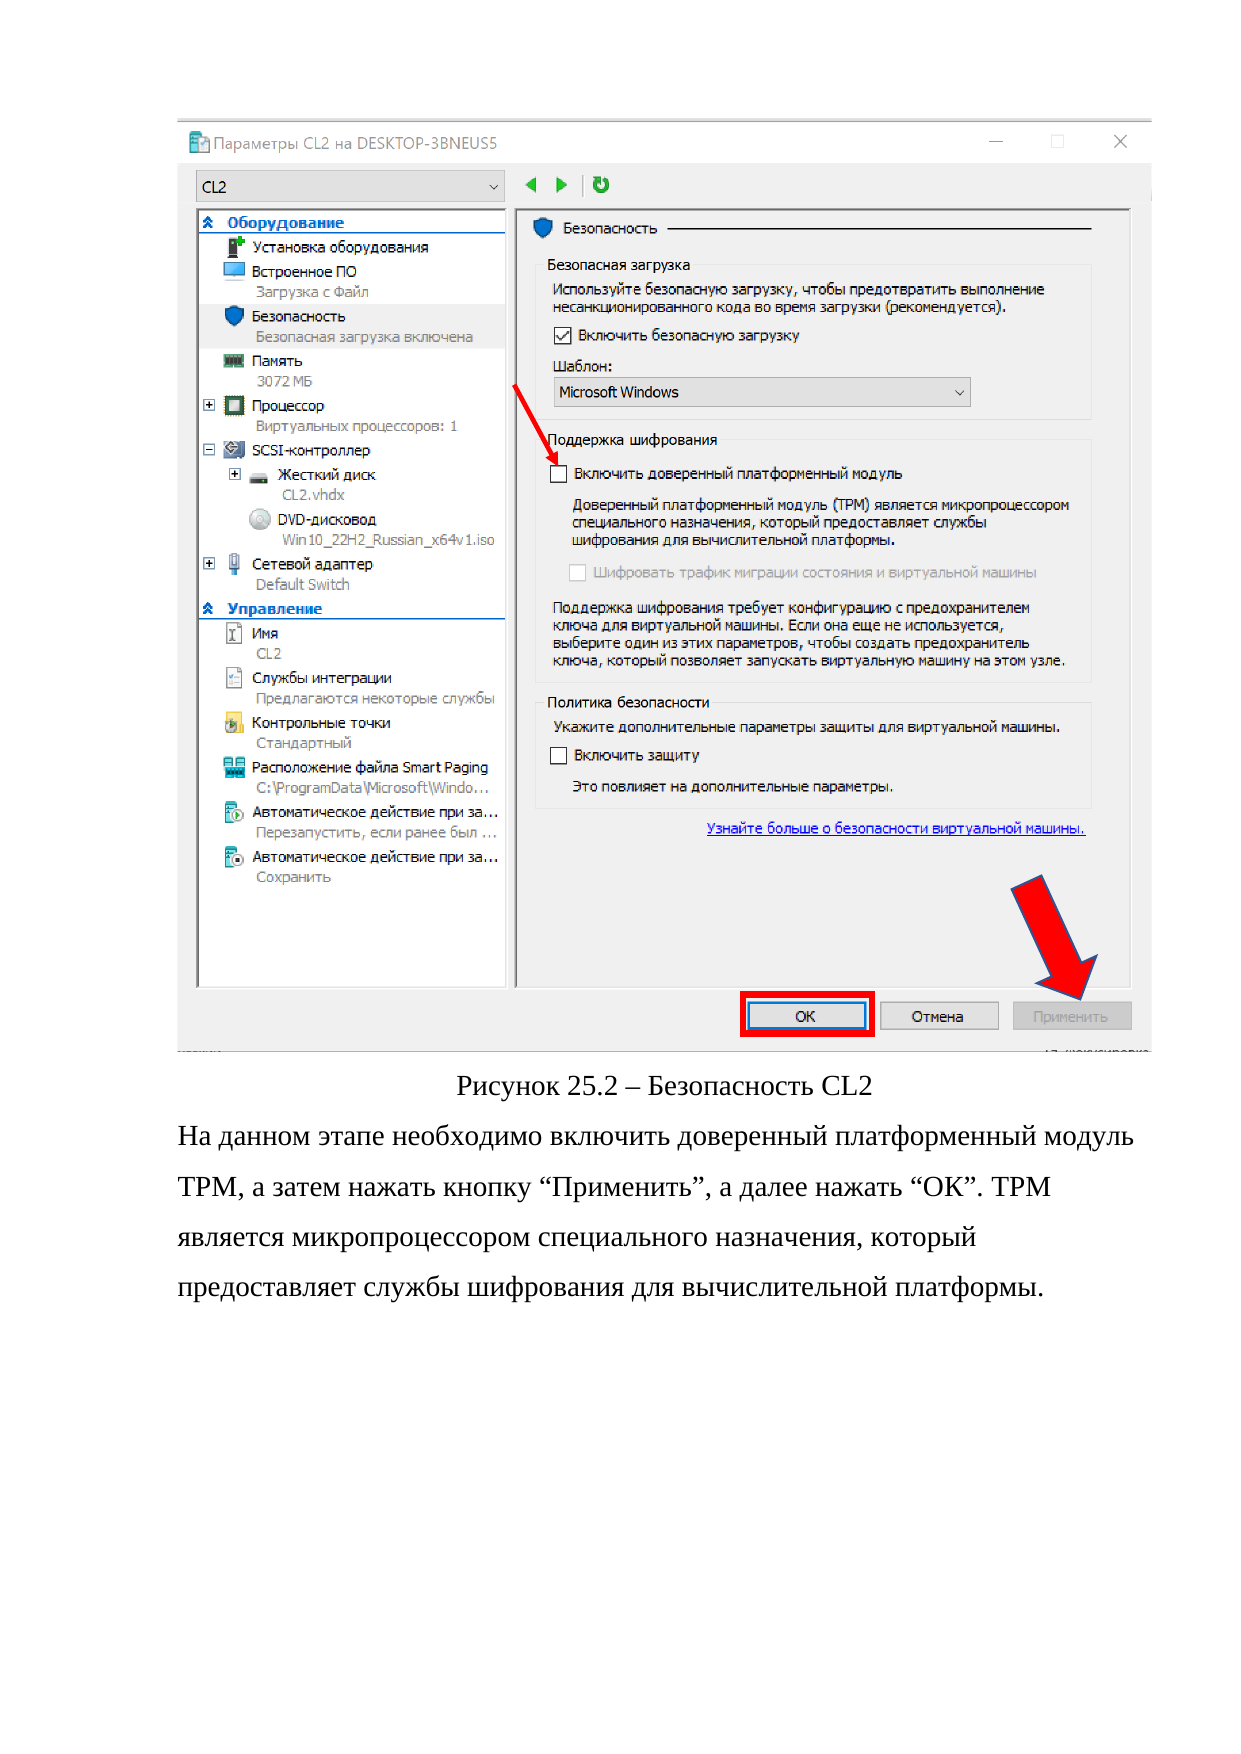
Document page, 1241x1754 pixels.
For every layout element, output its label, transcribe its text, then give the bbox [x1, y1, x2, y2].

text Рисунок 25.2 – Безопасность CL2 [177, 1068, 1152, 1102]
text На данном этапе необходимо включить доверенный платформенный модуль TPM, а затем нажать кнопку “Применить”, а далее нажать “ОК”. TPM является микропроцессором специального назначения, который предоставляет службы шифрования для вычислительной платформы. [177, 1118, 1152, 1303]
picture [177, 118, 1152, 1052]
